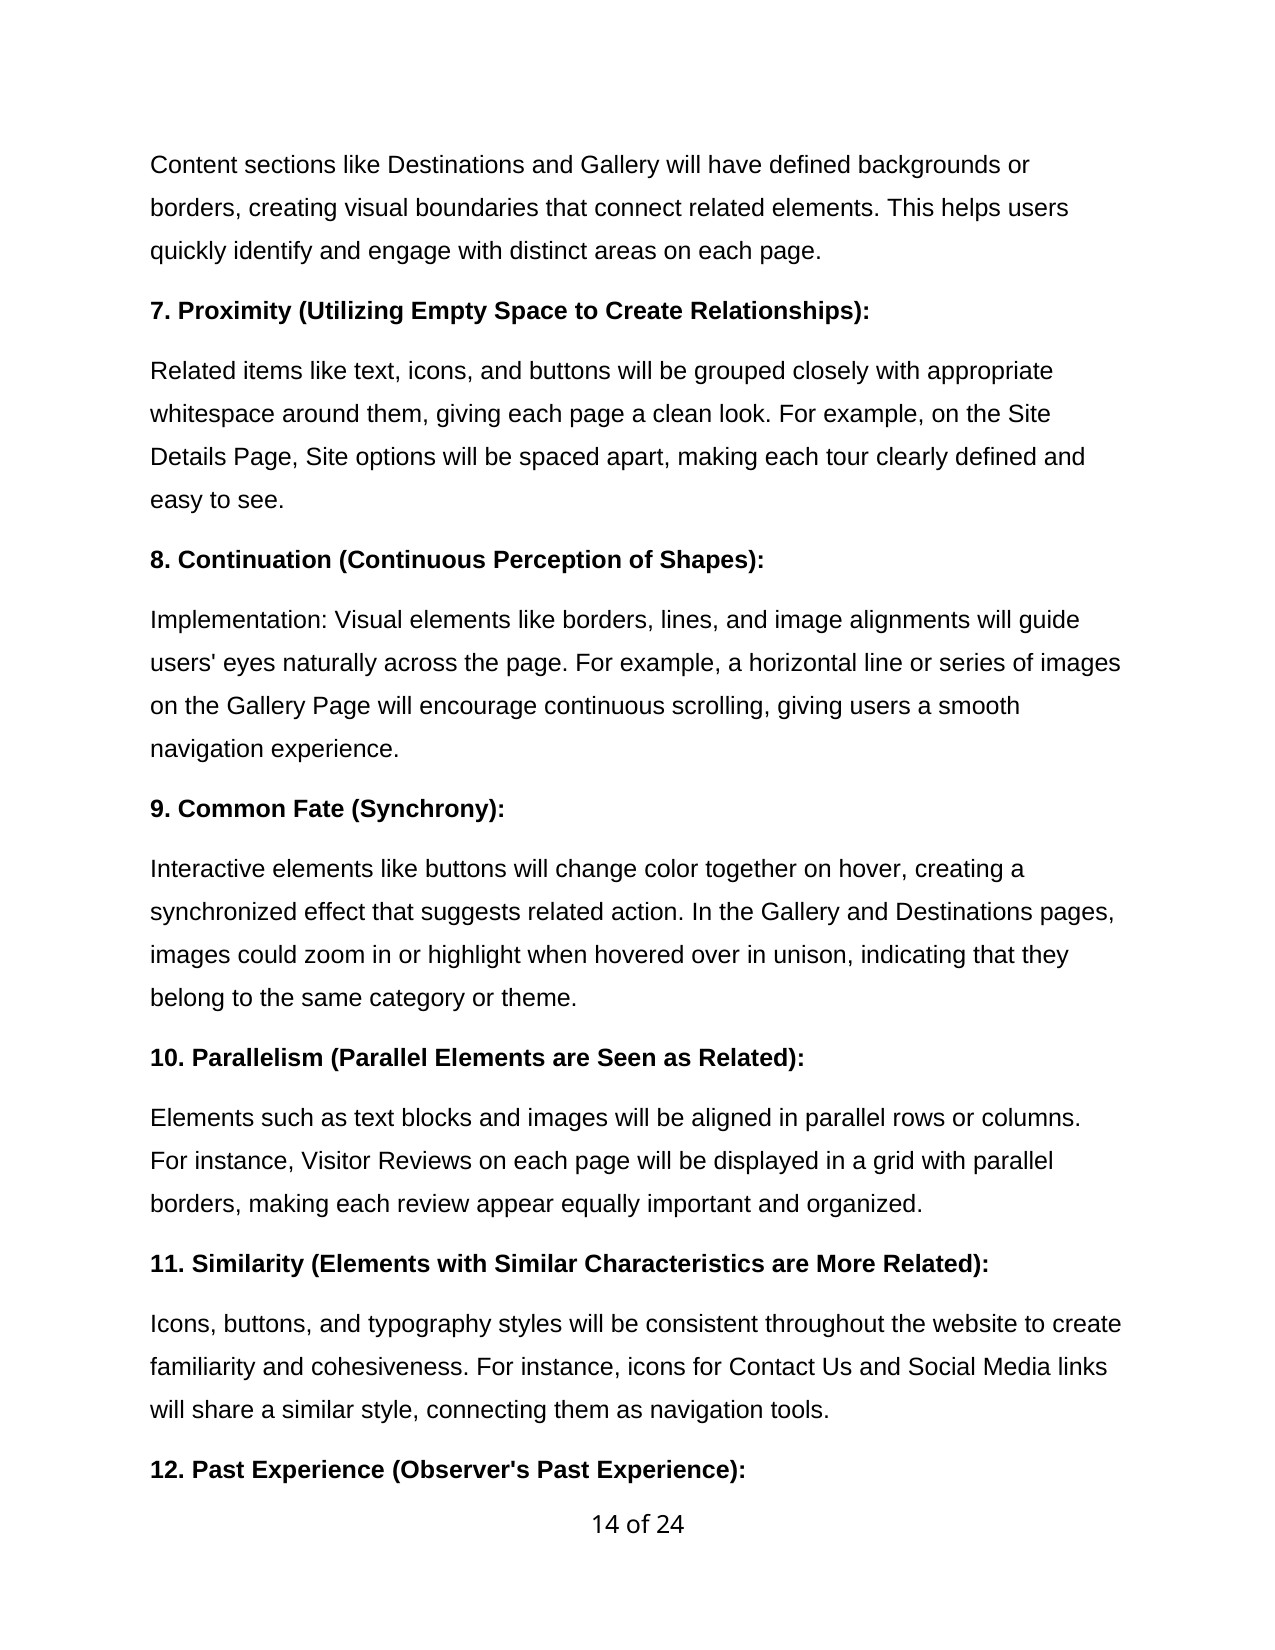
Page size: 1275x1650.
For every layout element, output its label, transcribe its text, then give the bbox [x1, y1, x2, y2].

text 12. Past Experience (Observer's Past Experience): [150, 1454, 1125, 1483]
text 10. Parallelism (Parallel Elements are Seen as Related): [150, 1043, 1125, 1072]
text Interactive elements like buttons will change color together on hover, creating a synchronized effect that suggests related action. In the Gallery and Destinations pages, images could zoom in or highlight when hovered over in unison, indicating that they belong to the same category or theme. [150, 854, 1125, 1012]
text 11. Similarity (Elements with Similar Characteristics are More Related): [150, 1249, 1125, 1277]
text 8. Continuation (Continuous Perception of Shapes): [150, 545, 1125, 574]
text Content sections like Destinations and Gallery will have defined backgrounds or borders, creating visual boundaries that connect related elements. This helps users quickly identify and engage with distinct areas on each page. [150, 150, 1125, 265]
text Implementation: Visual elements like borders, lines, and image alignments will guide users' eyes naturally across the page. For example, a horizontal line or series of images on the Gallery Page will encourage continuous scrolling, giving users a smooth navigation experience. [150, 605, 1125, 763]
text 7. Proximity (Utilizing Empty Space to Create Relationships): [150, 296, 1125, 325]
text 9. Common Fate (Synchrony): [150, 794, 1125, 823]
text Related items like text, icons, and buttons will be grouped closely with appropriate whitespace around them, giving each page a clean look. For example, on the Site Details Page, Site options will be spaced apart, making each tour clearly defined and easy to see. [150, 356, 1125, 514]
text Icons, buttons, and typography styles will be consistent throughout the website to create familiarity and cohesiveness. For instance, icons for Contact Us and Social Media links will share a similar style, connecting them as navigation tools. [150, 1308, 1125, 1423]
text Elements such as text blocks and images will be aligned in parallel rows or columns. For instance, Visitor Reviews on each page will be displayed in a grid with parallel borders, making each review appear equally important and organized. [150, 1103, 1125, 1218]
